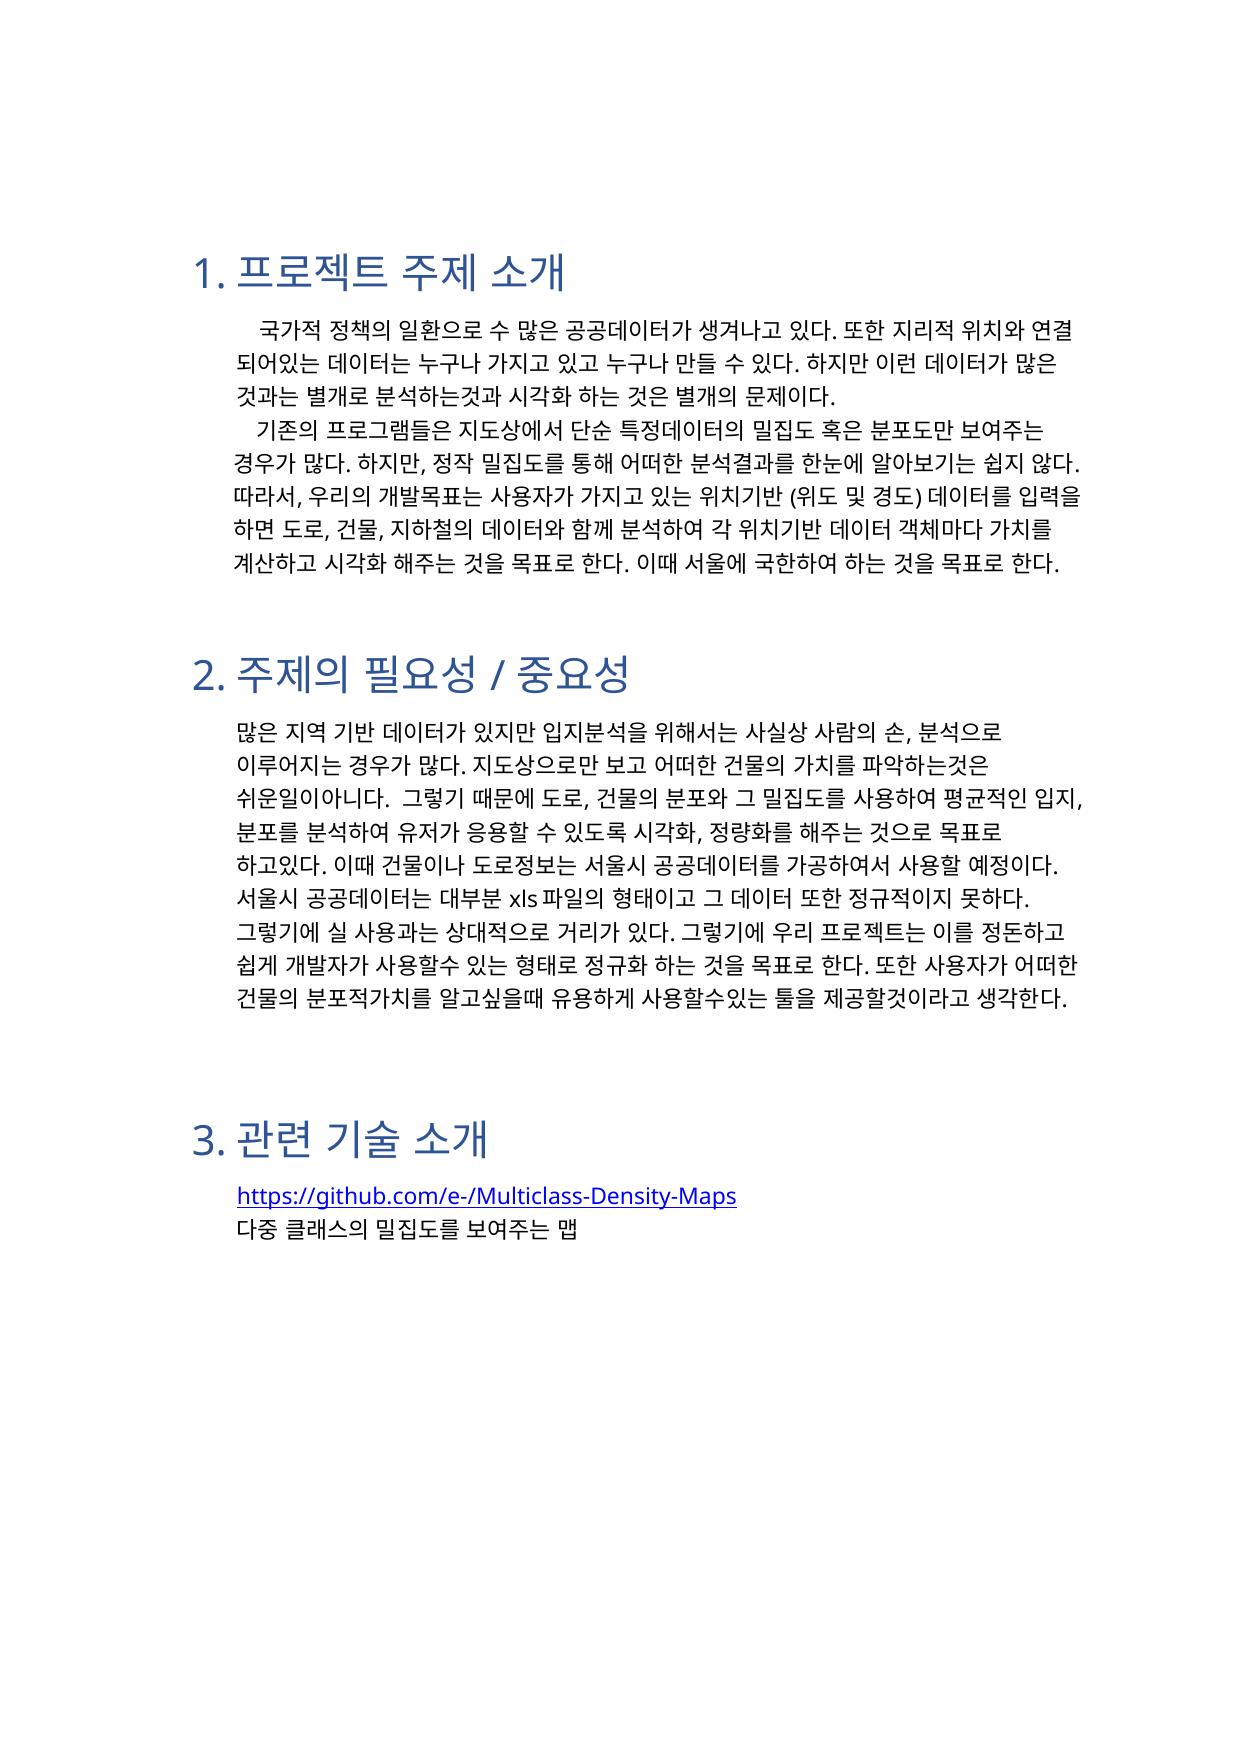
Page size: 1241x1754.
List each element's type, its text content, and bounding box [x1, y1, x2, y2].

text 서울시 공공데이터는 대부분 xls파일의 형태이고 그 데이터 또한 정규적이지 못하다. 그렇기에 실 사용과는 상대적으로 거리가 있다. 그렇기에 우리 프로젝트는 이를 정돈하고 쉽게 개발자가 사용할수 있는 형태로 정규화 하는 것을 목표로 한다. 또한 사용자가 어떠한 건물의 분포적가치를 알고싶을때 유용하게 사용할수있는 툴을 제공할것이라고 생각한다. [237, 881, 1090, 1014]
text 많은 지역 기반 데이터가 있지만 입지분석을 위해서는 사실상 사람의 손, 분석으로 이루어지는 경우가 많다. 지도상으로만 보고 어떠한 건물의 가치를 파악하는것은 쉬운일이아니다. 그렇기 때문에 도로, 건물의 분포와 그 밀집도를 사용하여 평균적인 입지, 분포를 분석하여 유저가 응용할 수 있도록 시각화, 정량화를 해주는 것으로 목표로 하고있다. 이때 건물이나 도로정보는 서울시 공공데이터를 가공하여서 사용할 예정이다. [237, 714, 1090, 881]
subtitle 프로젝트 주제 소개 [192, 240, 1090, 300]
list 다중 클래스의 밀집도를 보여주는 맵 [237, 1212, 1090, 1245]
text 국가적 정책의 일환으로 수 많은 공공데이터가 생겨나고 있다. 또한 지리적 위치와 연결 되어있는 데이터는 누구나 가지고 있고 누구나 만들 수 있다. 하지만 이런 데이터가 많은 것과는 별개로 분석하는것과 시각화 하는 것은 별개의 문제이다. [237, 312, 1090, 412]
subtitle 관련 기술 소개 [192, 1107, 1090, 1168]
list https://github.com/e-/Multiclass-Density-Maps [237, 1180, 1090, 1212]
subtitle 주제의 필요성 / 중요성 [192, 642, 1090, 702]
text 기존의 프로그램들은 지도상에서 단순 특정데이터의 밀집도 혹은 분포도만 보여주는 경우가 많다. 하지만, 정작 밀집도를 통해 어떠한 분석결과를 한눈에 알아보기는 쉽지 않다. 따라서, 우리의 개발목표는 사용자가 가지고 있는 위치기반 (위도 및 경도) 데이터를 입력을 하면 도로, 건물, 지하철의 데이터와 함께 분석하여 각 위치기반 데이터 객체마다 가치를 계산하고 시각화 해주는 것을 목표로 한다. 이때 서울에 국한하여 하는 것을 목표로 한다. [233, 412, 1090, 579]
